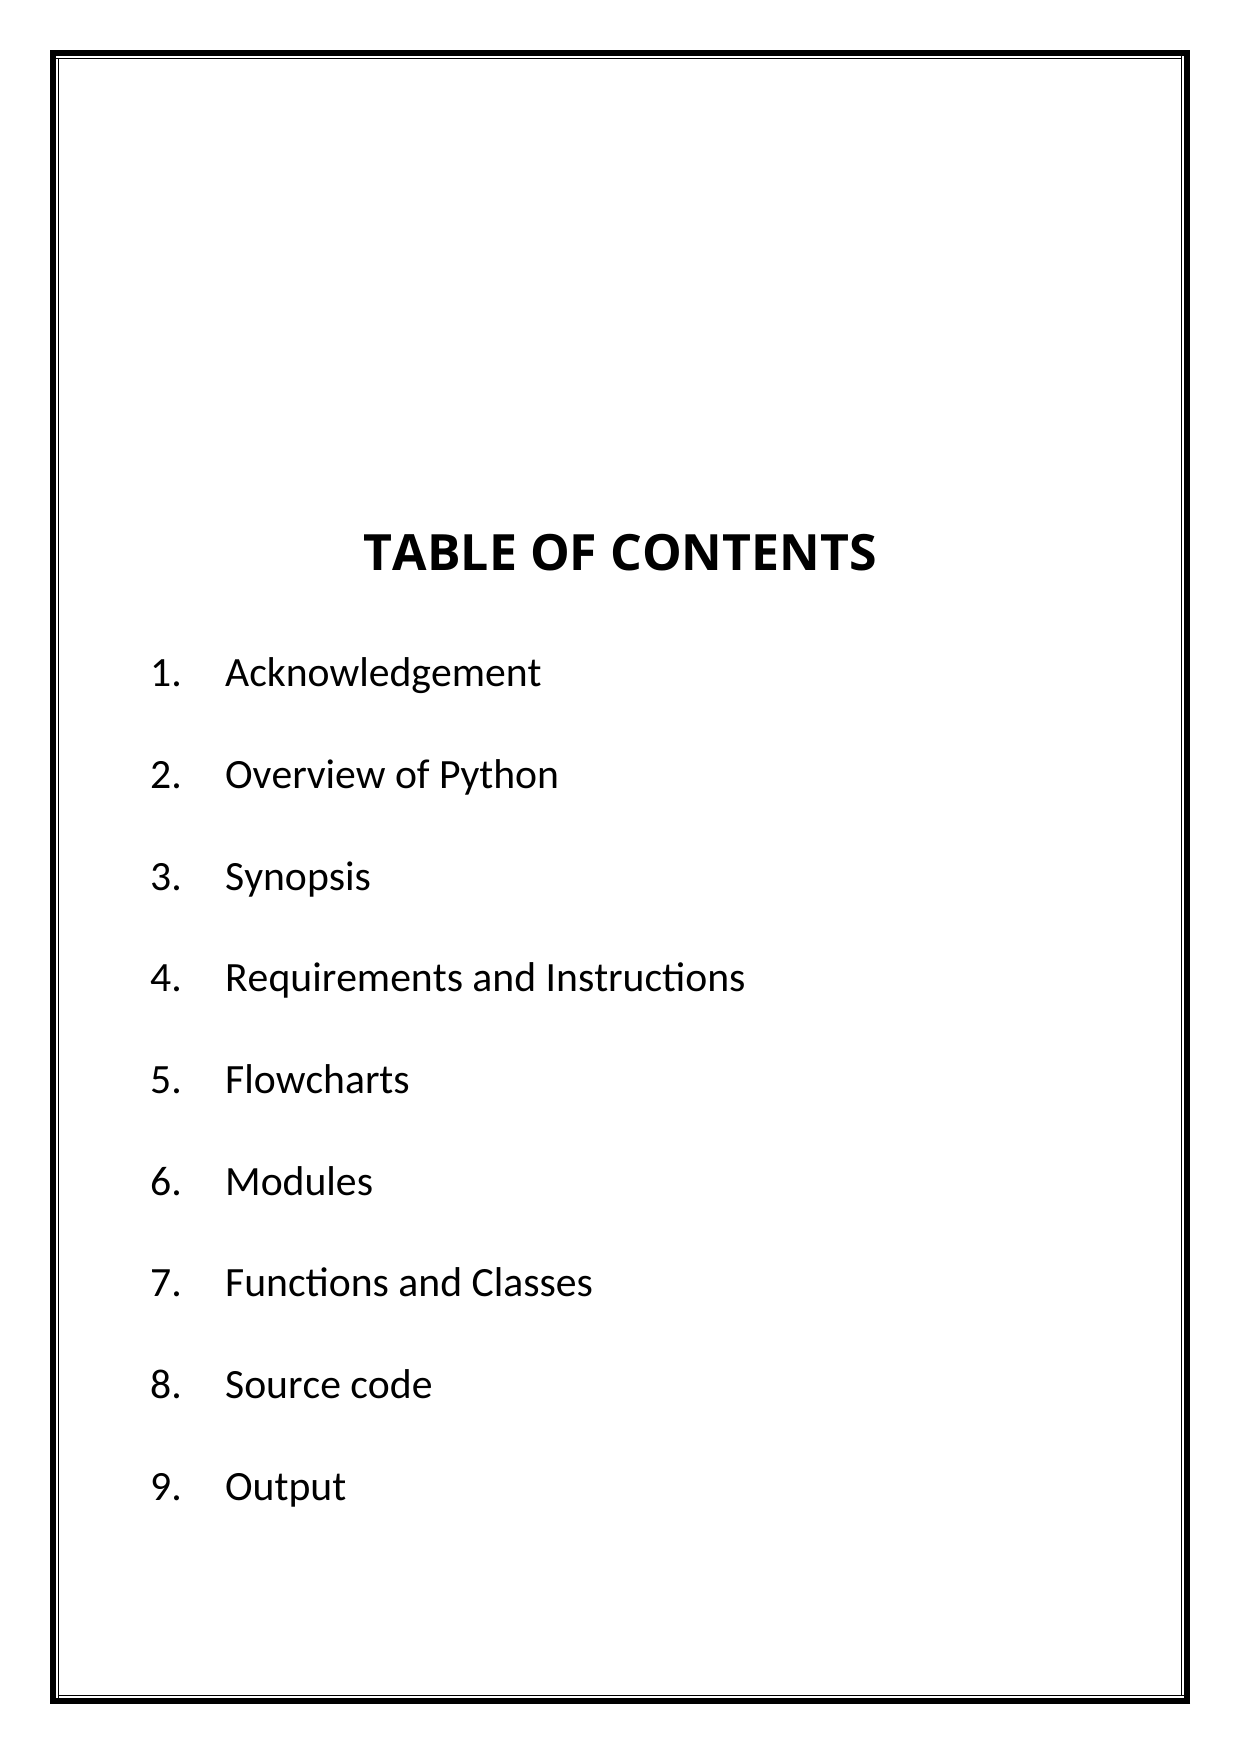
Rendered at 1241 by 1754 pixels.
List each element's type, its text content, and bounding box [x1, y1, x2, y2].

list Source code [150, 1358, 1090, 1409]
list Flowcharts [150, 1053, 1090, 1104]
list Synopsis [150, 850, 1090, 901]
list Requirements and Instructions [150, 951, 1090, 1002]
list Acknowledgement [150, 646, 1090, 697]
text TABLE OF CONTENTS [150, 517, 1090, 585]
list Functions and Classes [150, 1256, 1090, 1307]
list Overview of Python [150, 748, 1090, 799]
list Output [150, 1460, 1090, 1511]
list Modules [150, 1155, 1090, 1206]
